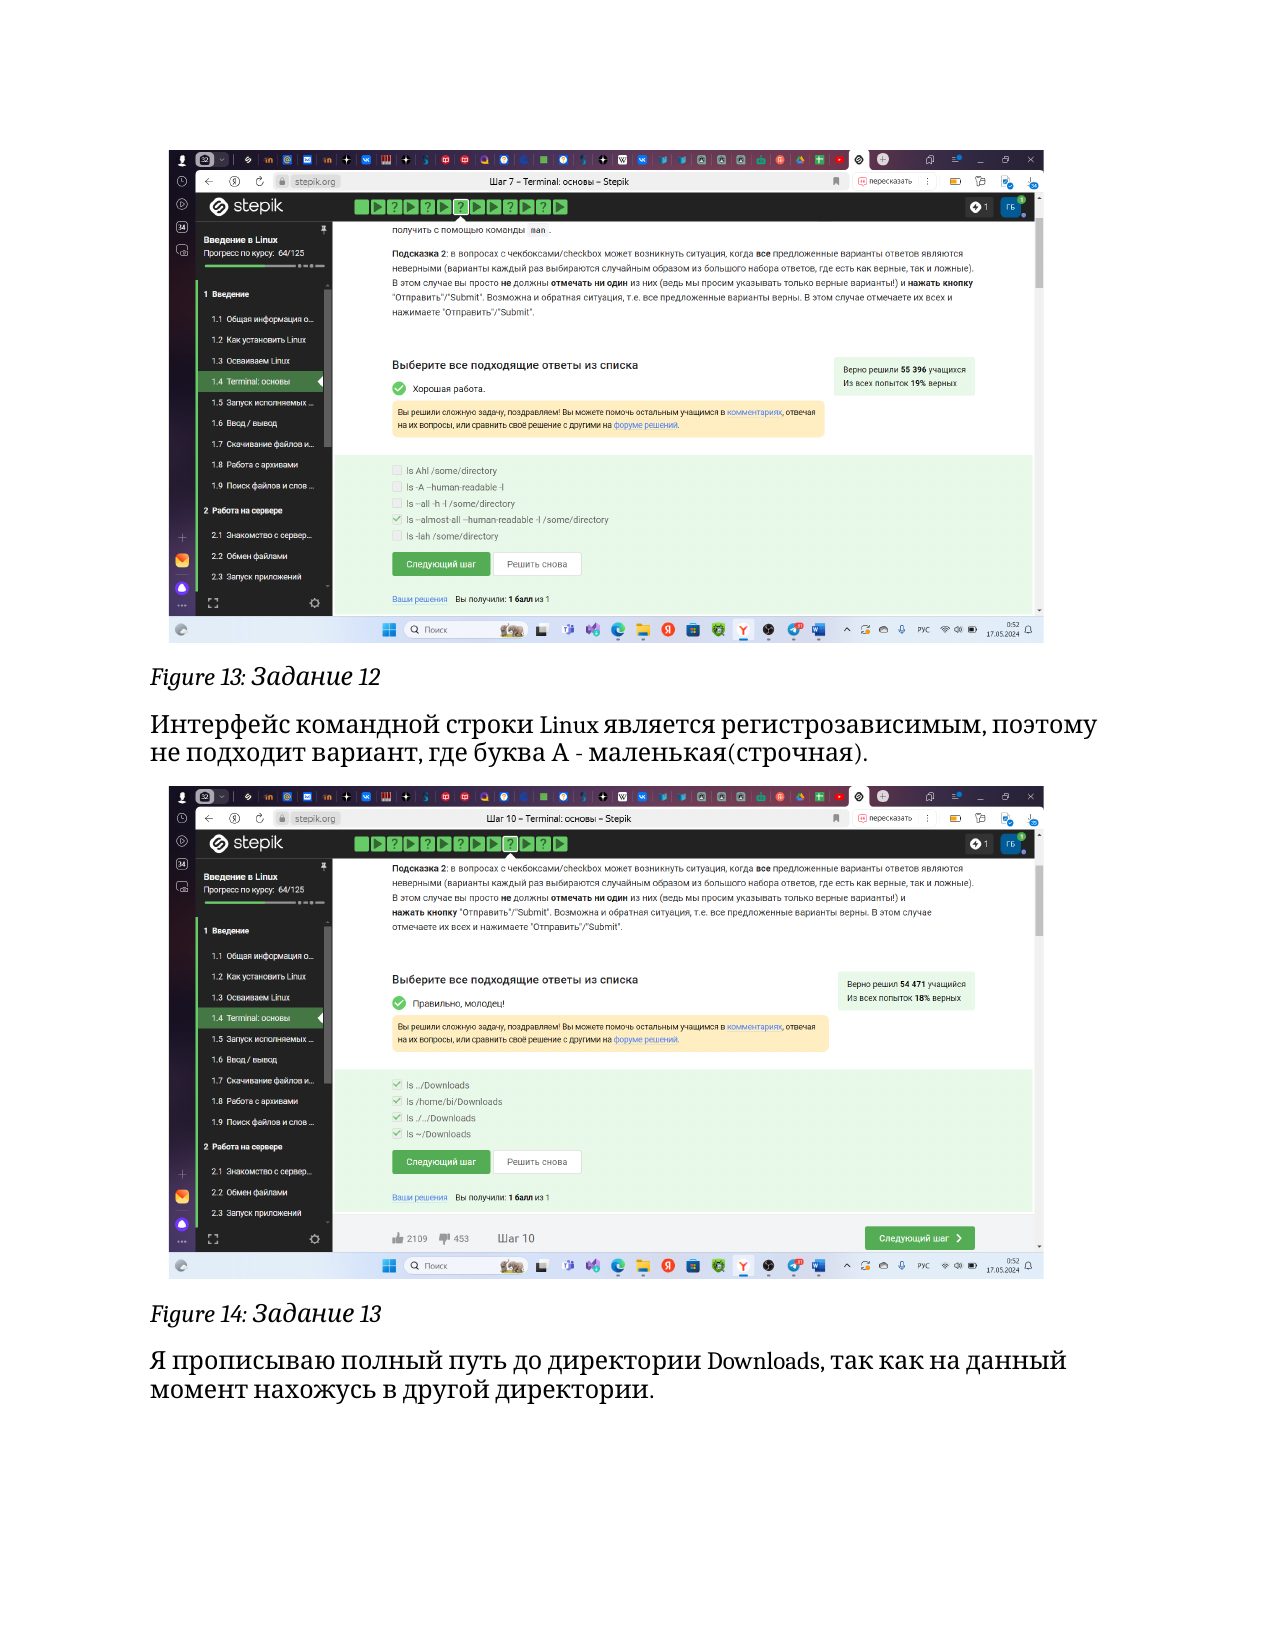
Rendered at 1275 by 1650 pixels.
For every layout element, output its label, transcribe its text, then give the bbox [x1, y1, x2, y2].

text Я прописываю полный путь до директории Downloads, так как на данный момент нахожусь в другой директории. [150, 1347, 1125, 1405]
picture [168, 150, 1044, 643]
picture [168, 786, 1044, 1279]
text Figure 14: Задание 13 [150, 1300, 1125, 1328]
text Figure 13: Задание 12 [150, 663, 1125, 692]
text Интерфейс командной строки Linux является регистрозависимым, поэтому не подходит вариант, где буква А - маленькая(строчная). [150, 711, 1125, 768]
